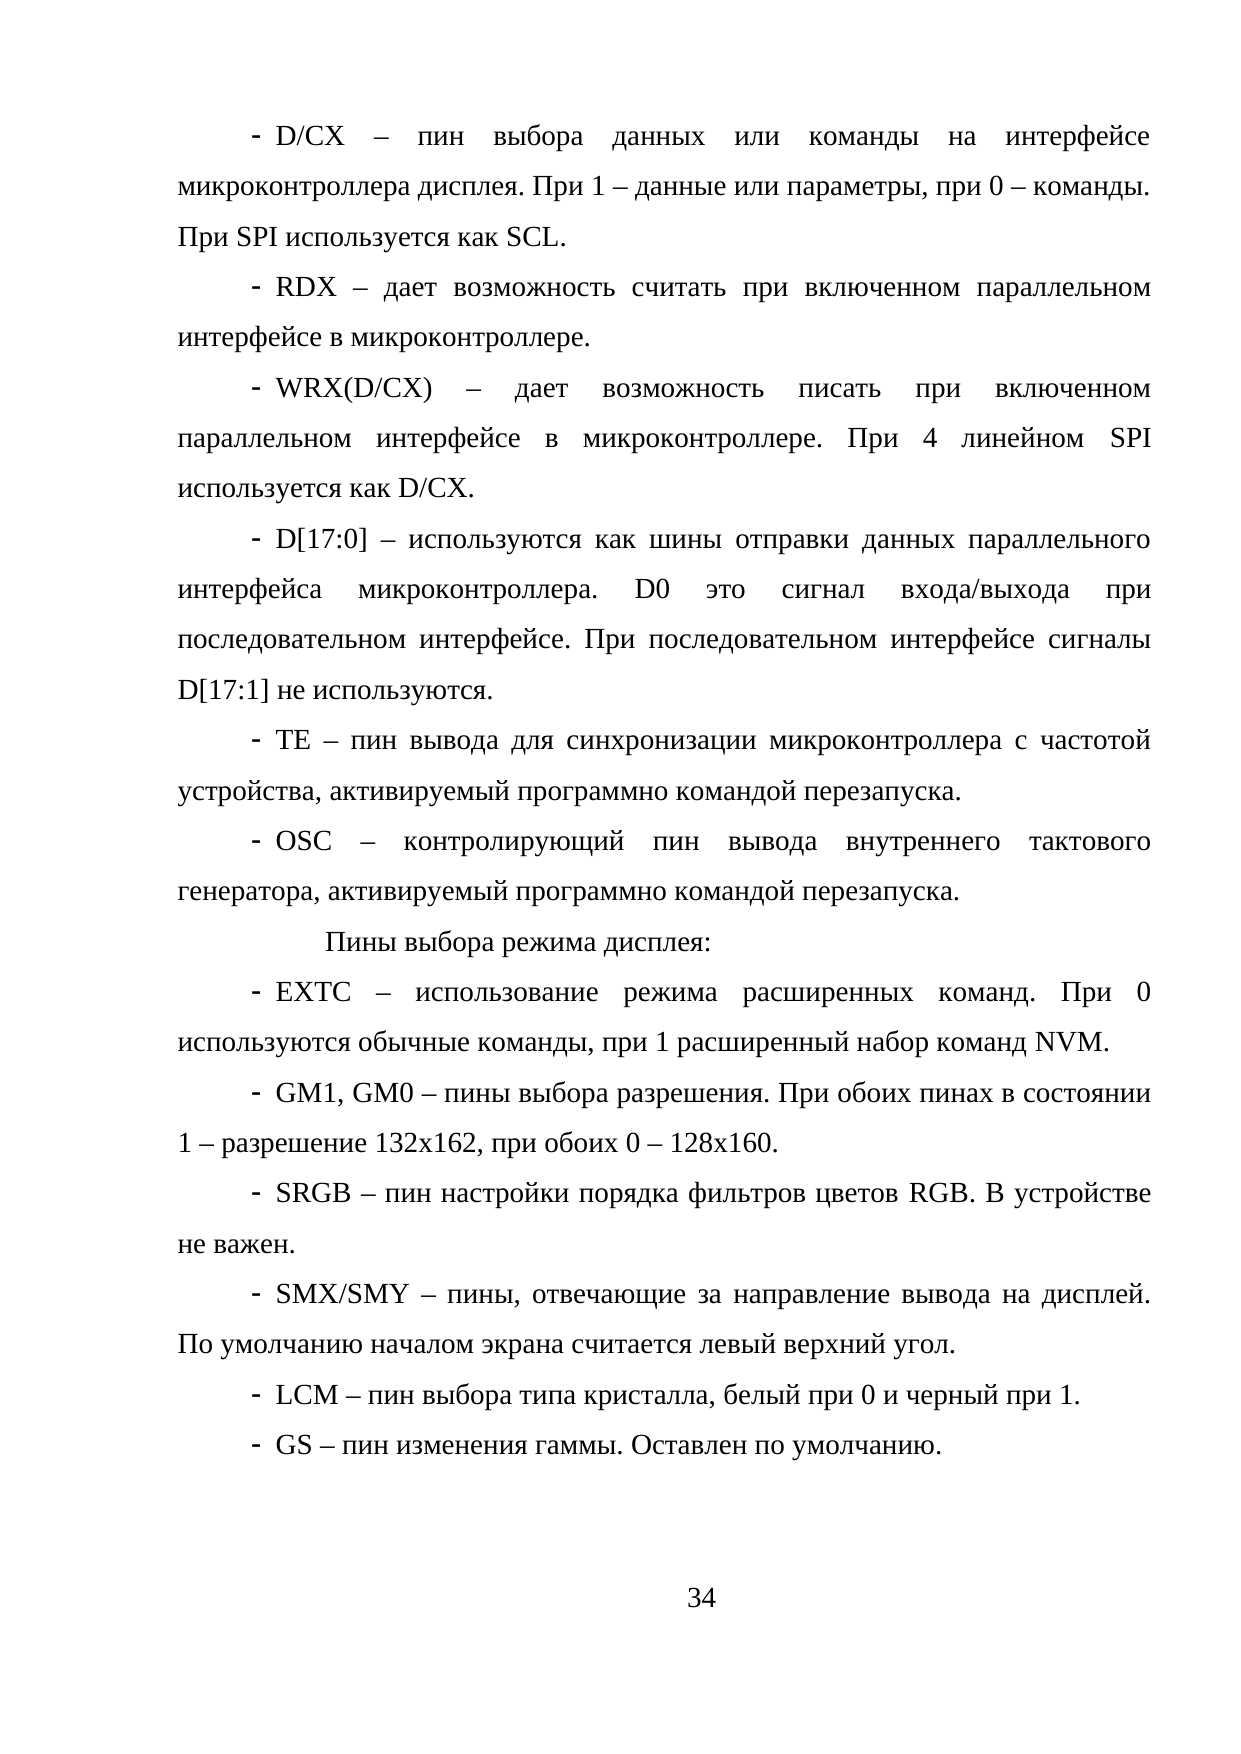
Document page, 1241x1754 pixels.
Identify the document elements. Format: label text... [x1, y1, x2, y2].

list D/CX – пин выбора данных или команды на интерфейсе микроконтроллера дисплея. При 1 – данные или параметры, при 0 – команды. При SPI используется как SCL. [177, 118, 1152, 252]
list SMX/SMY – пины, отвечающие за направление вывода на дисплей. По умолчанию началом экрана считается левый верхний угол. [177, 1276, 1152, 1360]
list OSC – контролирующий пин вывода внутреннего тактового генератора, активируемый программно командой перезапуска. [177, 823, 1152, 907]
list WRX(D/CX) – дает возможность писать при включенном параллельном интерфейсе в микроконтроллере. При 4 линейном SPI используется как D/CX. [177, 370, 1152, 504]
list TE – пин вывода для синхронизации микроконтроллера с частотой устройства, активируемый программно командой перезапуска. [177, 722, 1152, 806]
list SRGB – пин настройки порядка фильтров цветов RGB. В устройстве не важен. [177, 1176, 1152, 1259]
list RDX – дает возможность считать при включенном параллельном интерфейсе в микроконтроллере. [177, 269, 1152, 353]
list GS – пин изменения гаммы. Оставлен по умолчанию. [177, 1427, 1152, 1461]
text Пины выбора режима дисплея: [251, 924, 1152, 957]
list LCM – пин выбора типа кристалла, белый при 0 и черный при 1. [177, 1377, 1152, 1411]
list GM1, GM0 – пины выбора разрешения. При обоих пинах в состоянии 1 – разрешение 132x162, при обоих 0 – 128x160. [177, 1075, 1152, 1159]
list D[17:0] – используются как шины отправки данных параллельного интерфейса микроконтроллера. D0 это сигнал входа/выхода при последовательном интерфейсе. При последовательном интерфейсе сигналы D[17:1] не используются. [177, 521, 1152, 706]
list EXTC – использование режима расширенных команд. При 0 используются обычные команды, при 1 расширенный набор команд NVM. [177, 974, 1152, 1058]
